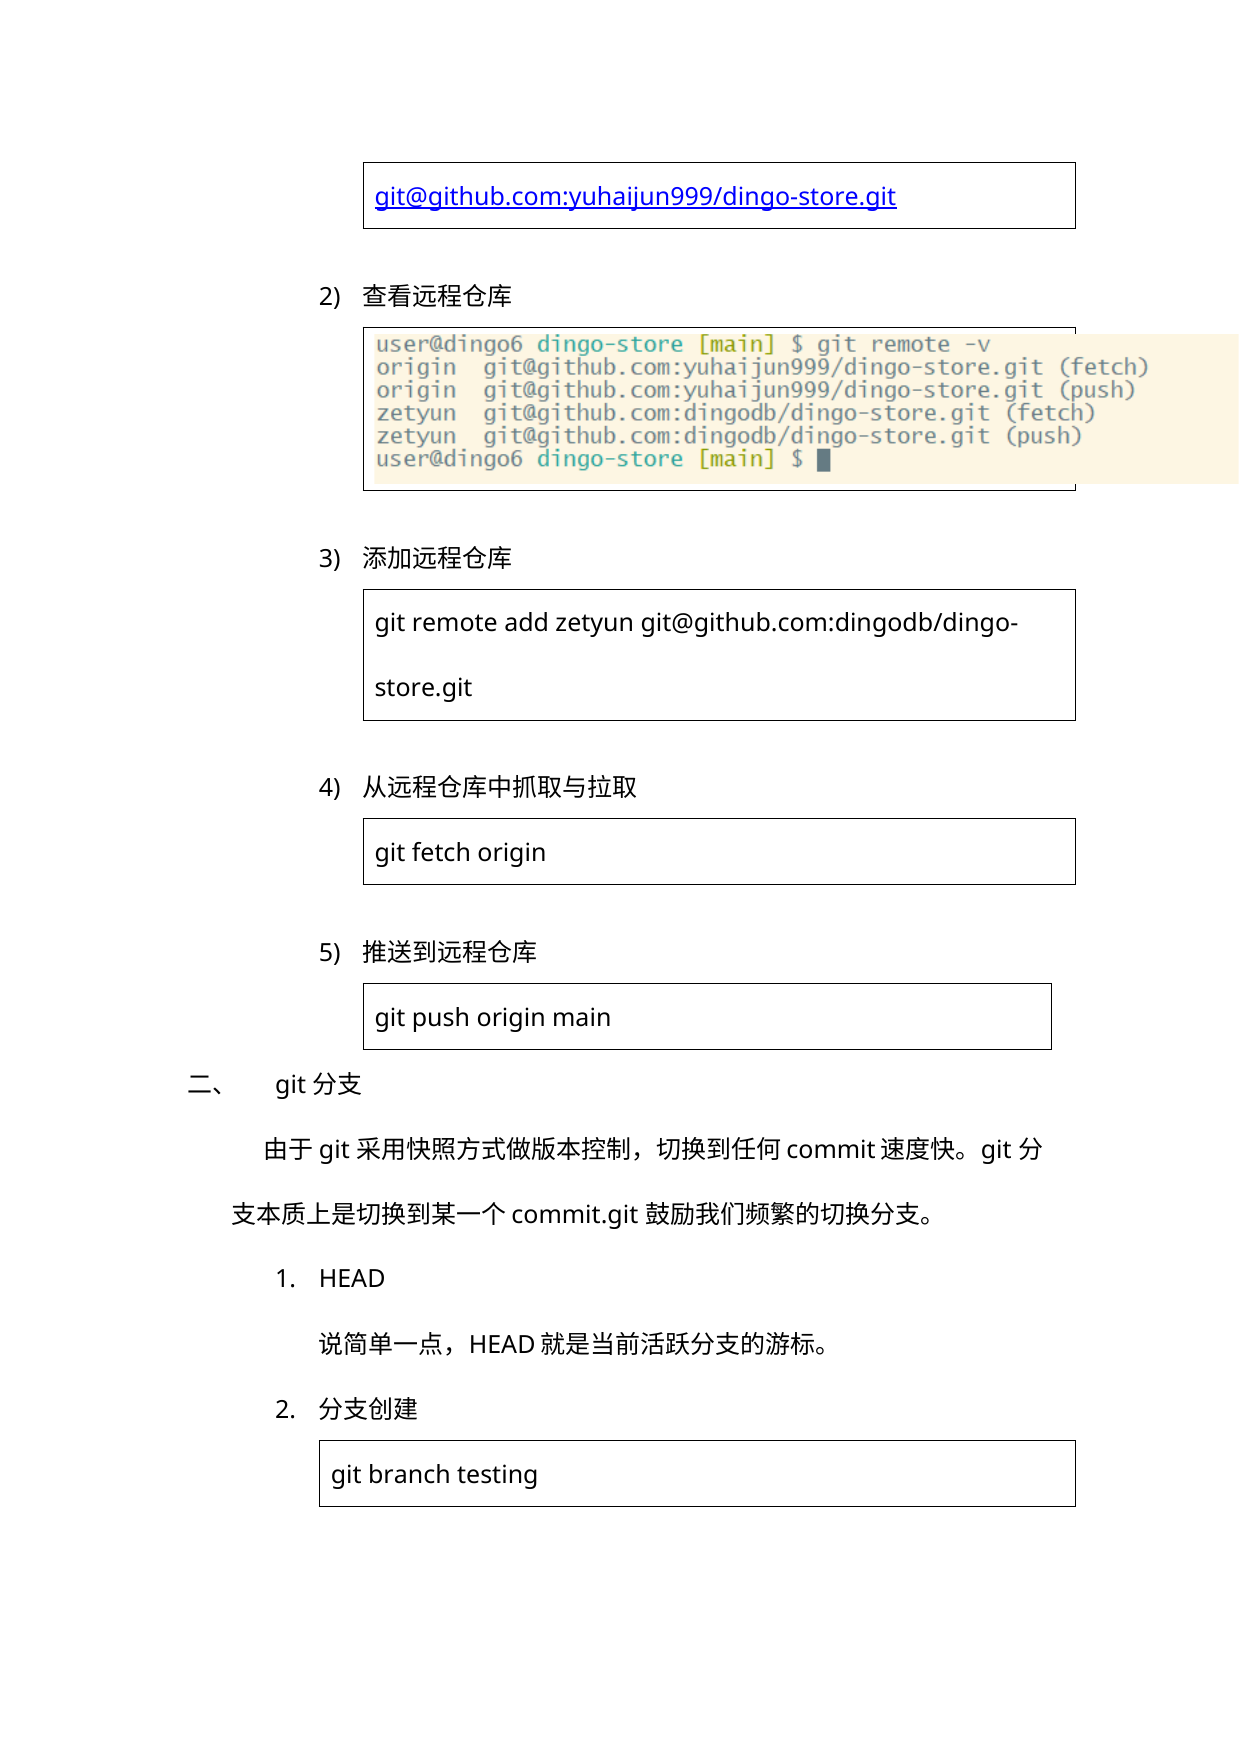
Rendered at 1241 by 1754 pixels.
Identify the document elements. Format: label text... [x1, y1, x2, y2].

table_header git remote add zetyun git@github.com:dingodb/dingo-store.git [364, 590, 1075, 720]
list 由于git 采用快照方式做版本控制，切换到任何commit速度快。git 分支本质上是切换到某一个commit.git 鼓励我们频繁的切换分支。 [231, 1115, 1053, 1245]
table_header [364, 163, 1075, 228]
table_header git branch testing [320, 1441, 1075, 1506]
list 从远程仓库中抓取与拉取 [319, 753, 1053, 818]
list HEAD [275, 1245, 1053, 1310]
list 分支创建 [275, 1375, 1053, 1440]
table_header [364, 328, 1075, 490]
table_header git push origin main [364, 984, 1051, 1049]
list git 分支 [187, 1050, 1053, 1115]
list 查看远程仓库 [319, 262, 1053, 327]
list 添加远程仓库 [319, 524, 1053, 589]
table_header git fetch origin [364, 819, 1075, 884]
list 推送到远程仓库 [319, 918, 1053, 983]
list 说简单一点，HEAD就是当前活跃分支的游标。 [319, 1310, 1053, 1375]
picture [374, 334, 1239, 484]
